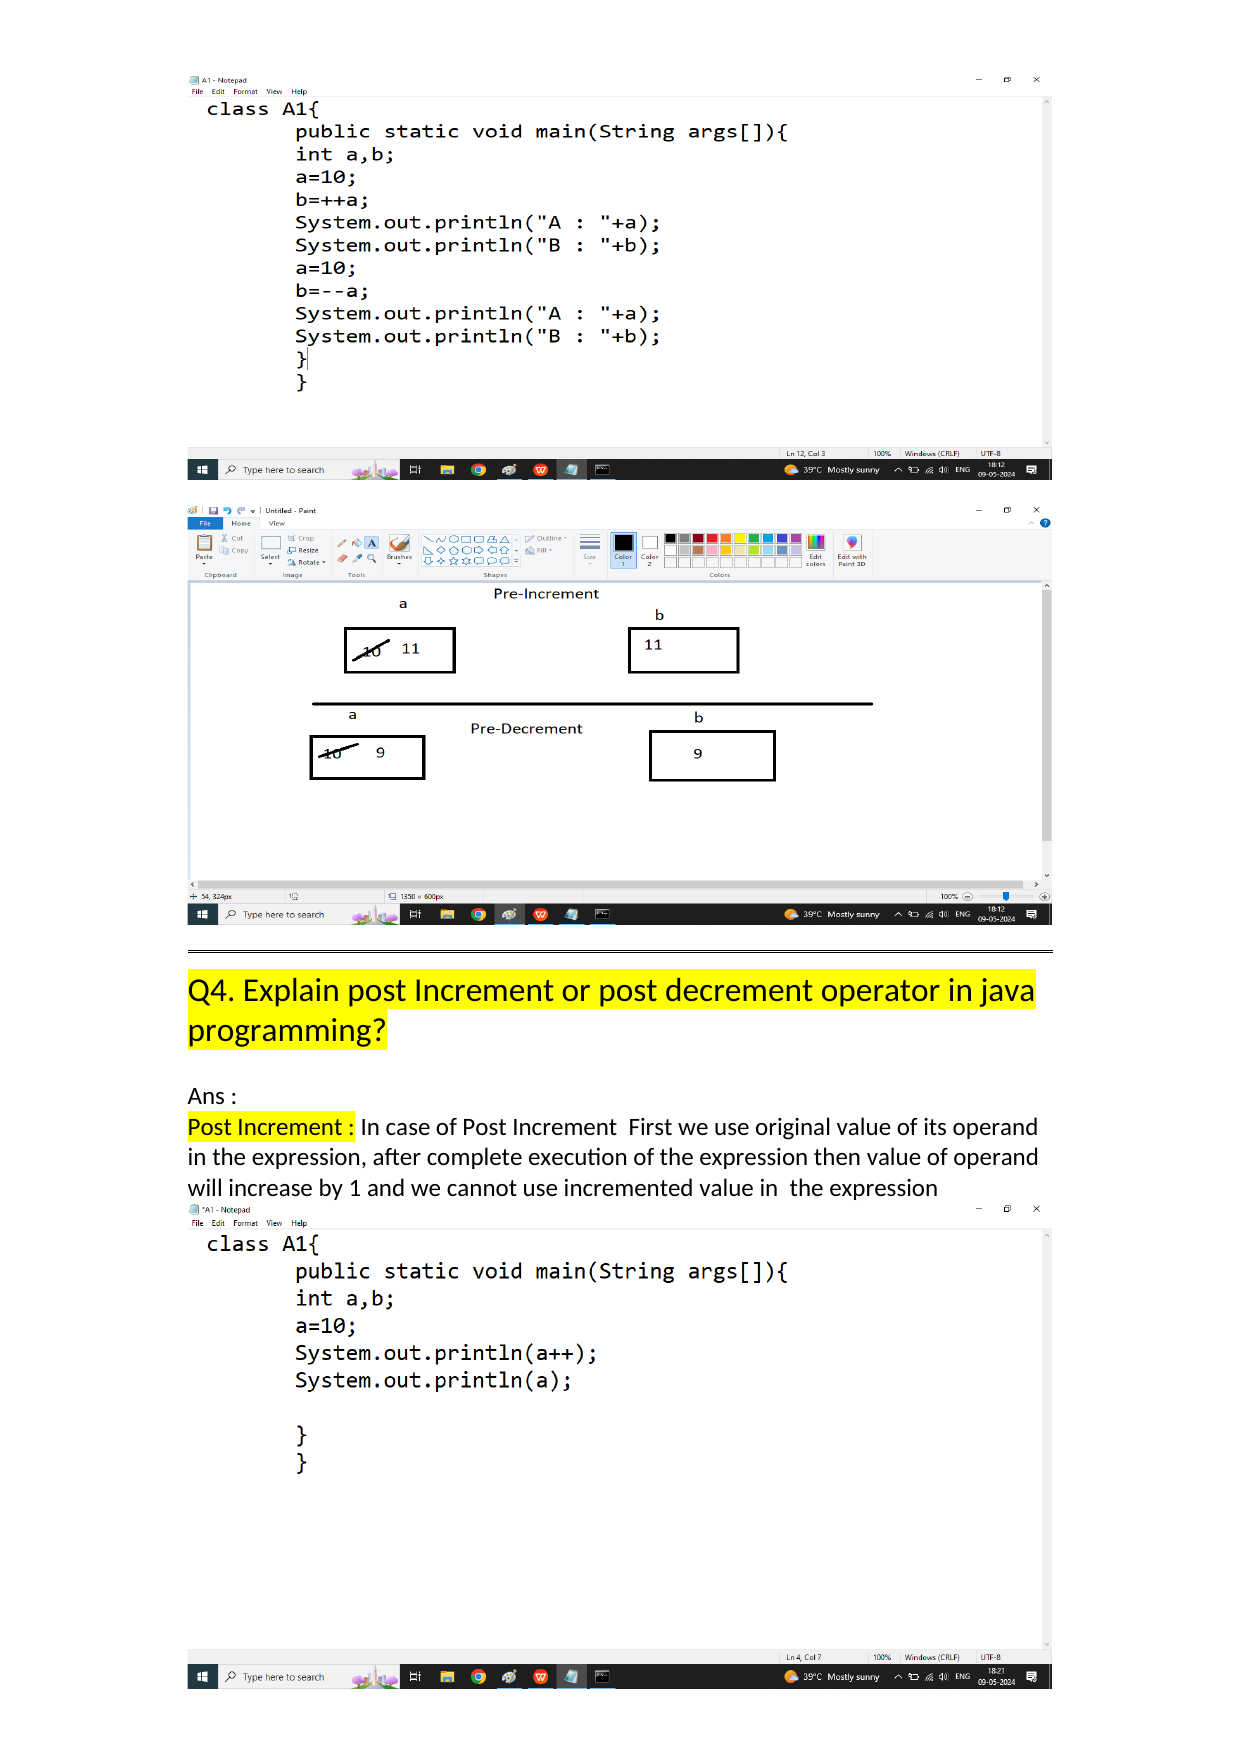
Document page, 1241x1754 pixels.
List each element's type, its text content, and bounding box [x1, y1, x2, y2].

text Post Increment : In case of Post Increment First we use original value of its operand in the expression, after complete execution of the expression then value of operand will increase by 1 and we cannot use incremented value in the expression [187, 1111, 1053, 1203]
text Ans : [187, 1081, 1053, 1111]
text Q4. Explain post Increment or post decrement operator in java programming? [187, 968, 1053, 1050]
picture [187, 1202, 1052, 1689]
picture [187, 504, 1052, 925]
picture [187, 75, 1052, 480]
